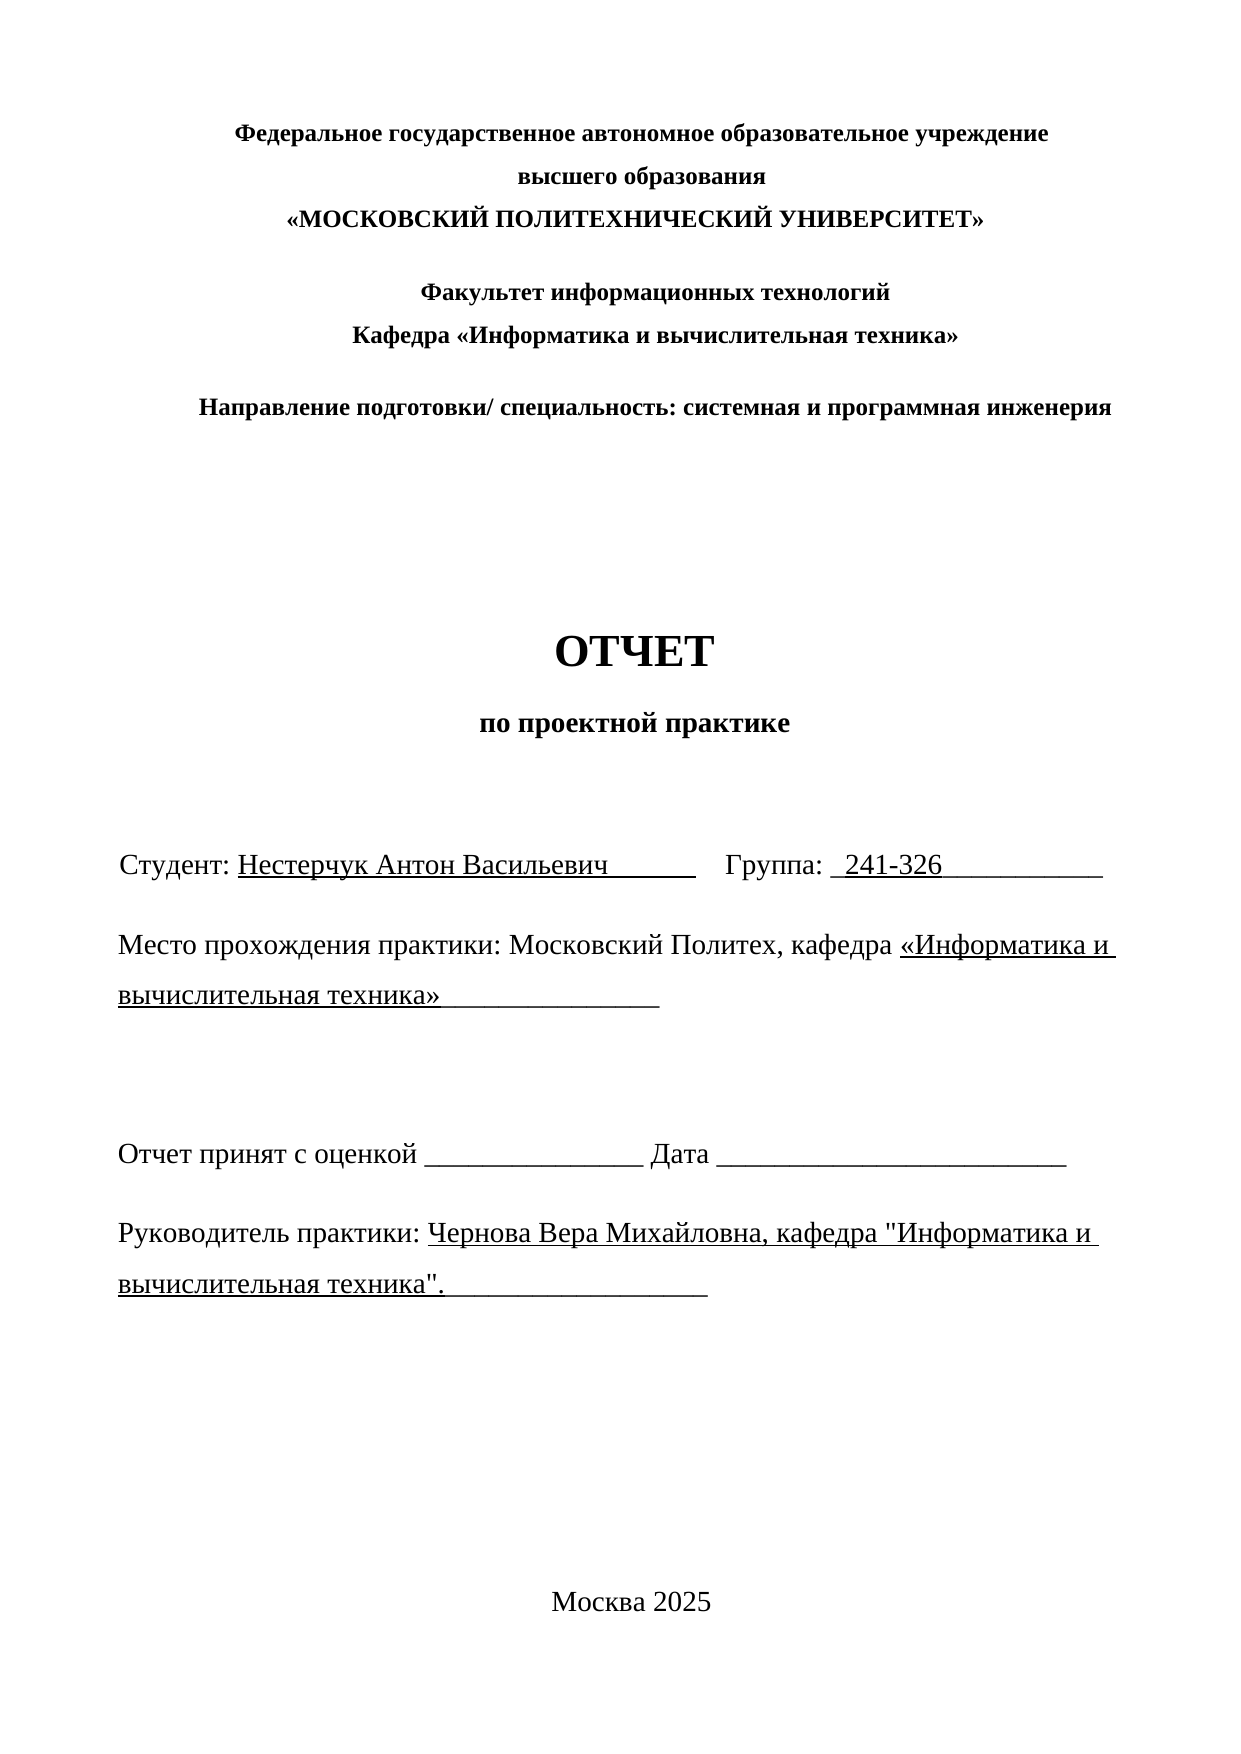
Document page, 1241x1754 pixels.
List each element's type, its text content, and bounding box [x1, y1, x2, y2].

text Место прохождения практики: Московский Политех, кафедра «Информатика и вычислительная техника»_______________ [118, 927, 1152, 1011]
text «МОСКОВСКИЙ ПОЛИТЕХНИЧЕСКИЙ УНИВЕРСИТЕТ» [185, 204, 1085, 233]
text Москва 2025 [119, 1584, 1151, 1617]
text Факультет информационных технологий Кафедра «Информатика и вычислительная техника» [161, 277, 1150, 348]
text Руководитель практики: Чернова Вера Михайловна, кафедра "Информатика и вычислительная техника".__________________ [118, 1216, 1145, 1299]
text Федеральное государственное автономное образовательное учреждение высшего образования [185, 118, 1098, 190]
text Студент: Нестерчук Антон Васильевич Группа: _241-326___________ [119, 847, 1151, 881]
text Направление подготовки/ специальность: системная и программная инженерия [161, 392, 1150, 421]
text по проектной практике [119, 705, 1150, 739]
text ОТЧЕТ [119, 623, 1150, 676]
text Отчет принят с оценкой _______________ Дата ________________________ [118, 1136, 1145, 1170]
